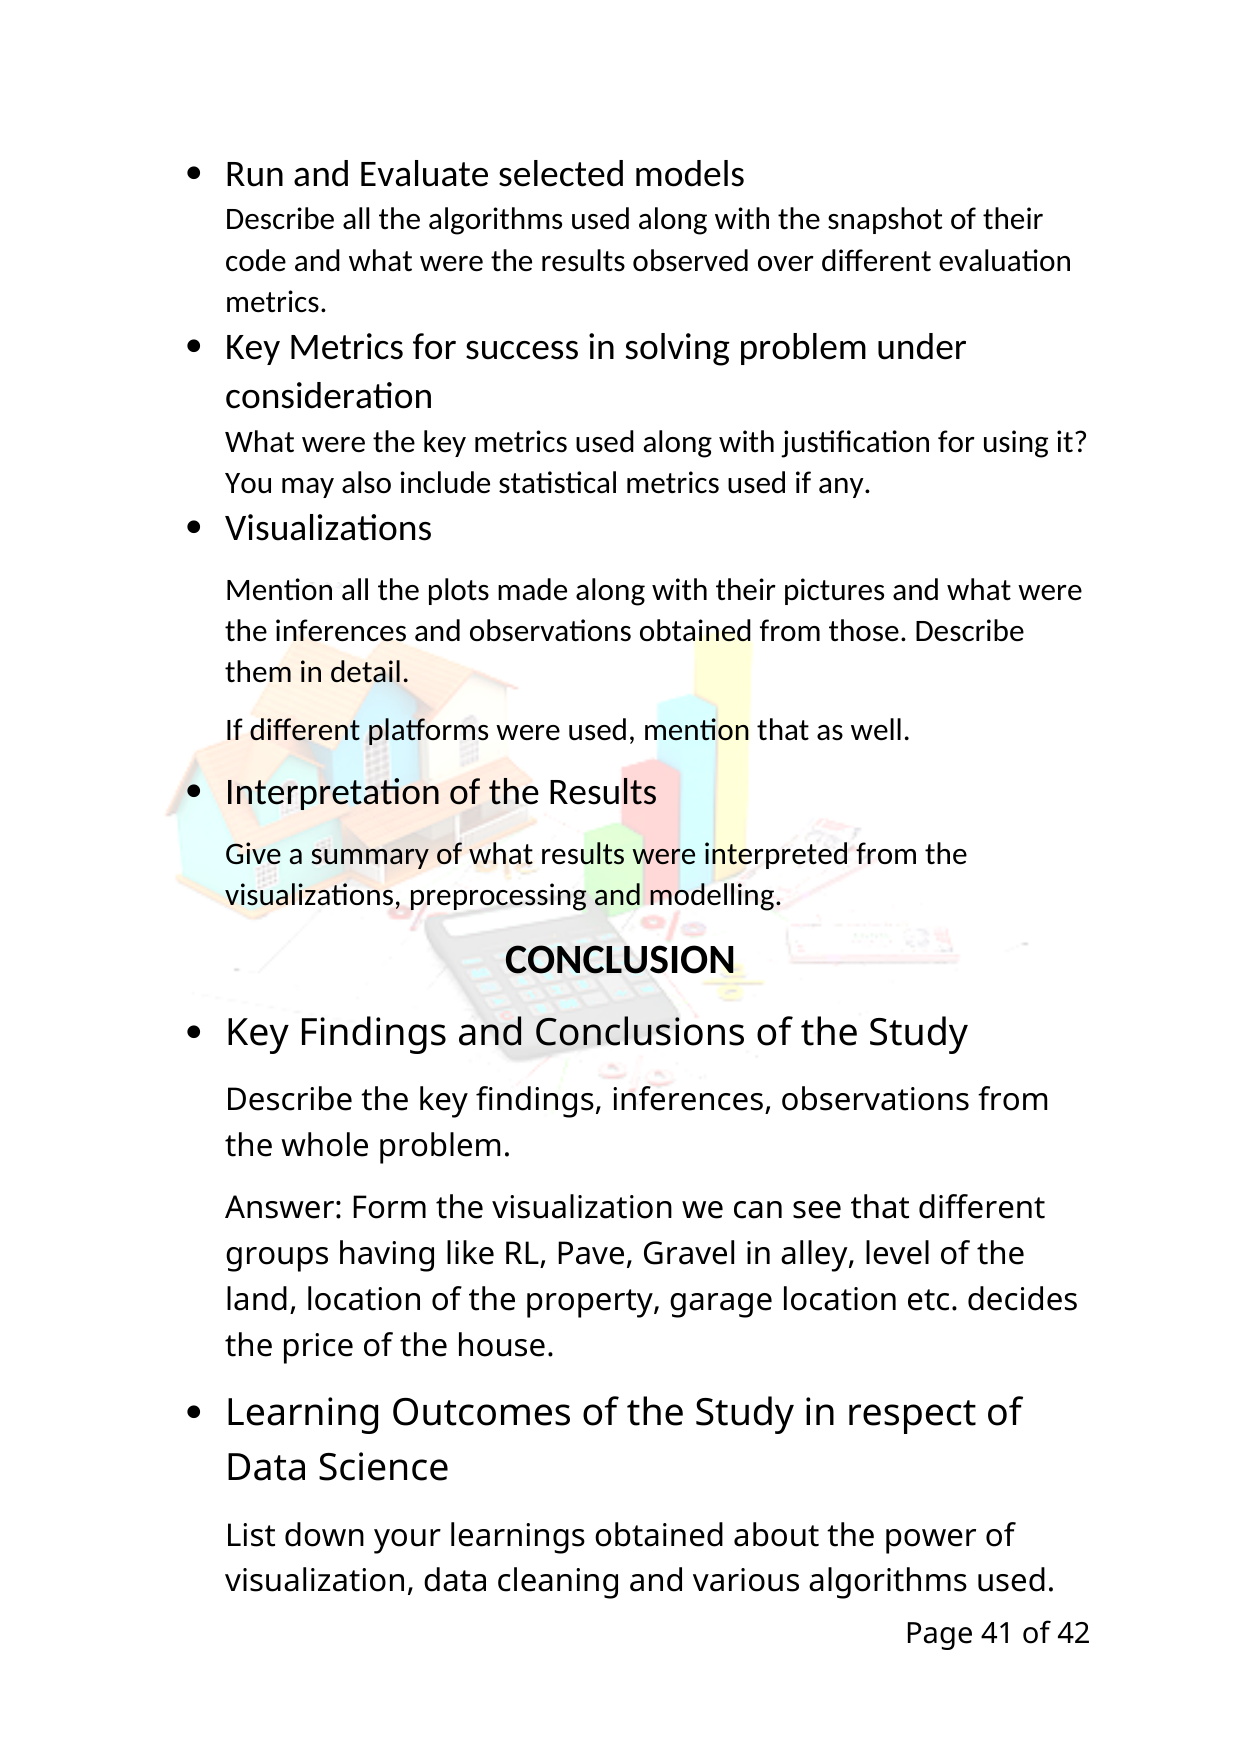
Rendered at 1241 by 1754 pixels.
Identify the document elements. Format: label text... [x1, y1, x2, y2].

text Answer: Form the visualization we can see that different groups having like RL, Pave, Gravel in alley, level of the land, location of the property, garage location etc. decides the price of the house. [225, 1185, 1090, 1366]
text If different platforms were used, mention that as well. [150, 710, 1090, 748]
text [225, 1512, 1090, 1601]
text Mention all the plots made along with their pictures and what were the inferences and observations obtained from those. Describe them in detail. [225, 570, 1090, 691]
list Describe all the algorithms used along with the snapshot of their code and what were the results observed over different evaluation metrics. [225, 199, 1090, 320]
text Describe the key findings, inferences, observations from the whole problem. [225, 1077, 1090, 1165]
list Key Metrics for success in solving problem under consideration [187, 323, 1090, 418]
list Run and Evaluate selected models [187, 150, 1090, 196]
list What were the key metrics used along with justification for using it? You may also include statistical metrics used if any. [225, 422, 1090, 501]
list Learning Outcomes of the Study in respect of Data Science [187, 1386, 1090, 1492]
text CONCLUSION [150, 933, 1090, 984]
text Give a summary of what results were interpreted from the visualizations, preprocessing and modelling. [225, 834, 1090, 914]
list Key Findings and Conclusions of the Study [187, 1005, 1090, 1056]
list Interpretation of the Results [187, 768, 1090, 814]
list Visualizations [187, 504, 1090, 550]
